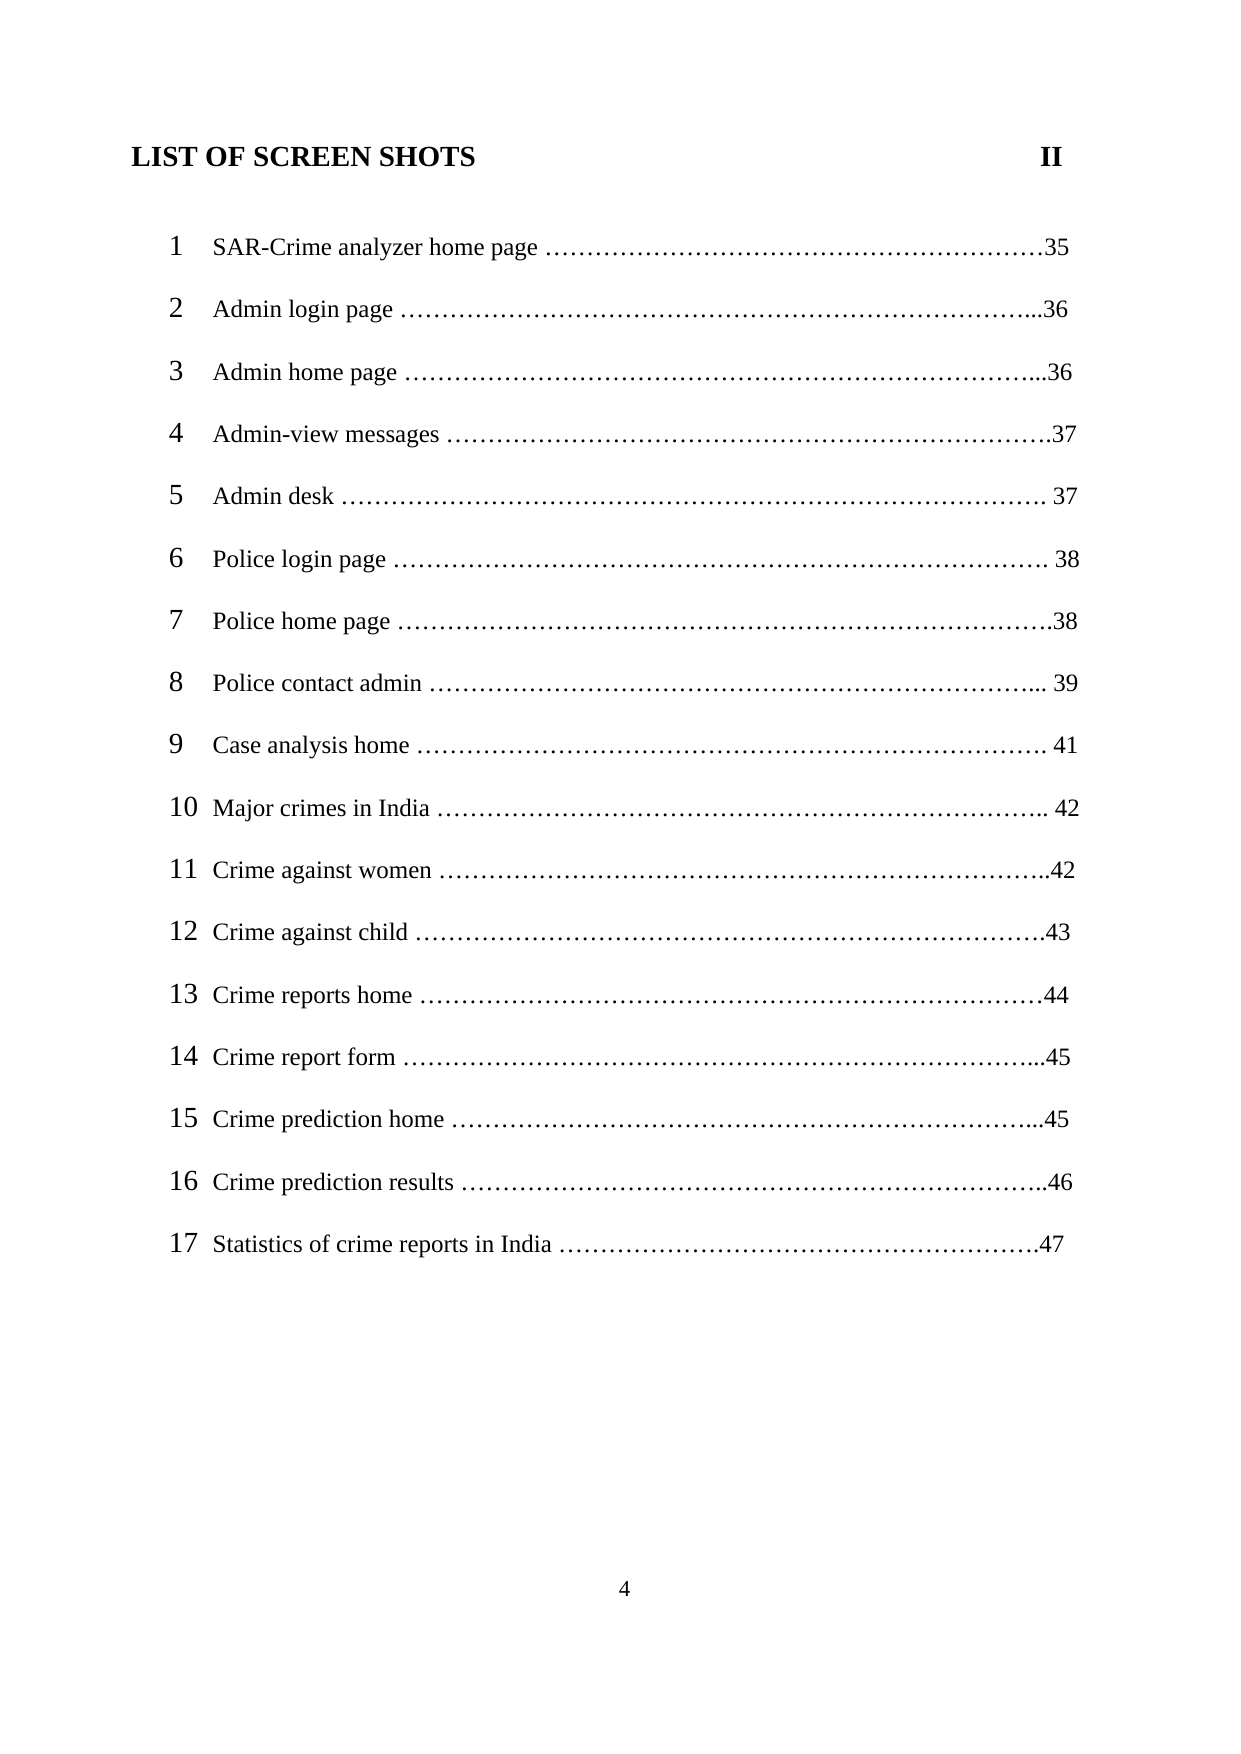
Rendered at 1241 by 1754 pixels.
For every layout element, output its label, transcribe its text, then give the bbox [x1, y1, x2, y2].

list Crime reports home …………………………………………………………………44 [169, 976, 1117, 1009]
list Crime against women ………………………………………………………………..42 [169, 851, 1117, 885]
list Police home page …………………………………………………………………….38 [169, 602, 1117, 636]
list Crime against child ………………………………………………………………….43 [169, 913, 1117, 947]
list Crime prediction results ……………………………………………………………..46 [169, 1163, 1117, 1196]
list Admin login page …………………………………………………………………...36 [169, 291, 1117, 324]
list Admin home page …………………………………………………………………...36 [169, 353, 1117, 386]
list Crime report form …………………………………………………………………...45 [169, 1038, 1117, 1072]
list Crime prediction home ……………………………………………………………...45 [169, 1100, 1117, 1134]
list Admin-view messages ……………………………………………………………….37 [169, 415, 1117, 449]
list Statistics of crime reports in India ………………………………………………….47 [169, 1225, 1117, 1258]
list Police login page ……………………………………………………………………. 38 [169, 540, 1117, 573]
text LIST OF SCREEN SHOTS II [131, 139, 1117, 173]
list Police contact admin ………………………………………………………………... 39 [169, 664, 1117, 698]
list Admin desk …………………………………………………………………………. 37 [169, 477, 1117, 511]
list SAR-Crime analyzer home page ……………………………………………………35 [169, 228, 1117, 262]
list Case analysis home …………………………………………………………………. 41 [169, 727, 1117, 760]
list Major crimes in India ……………………………………………………………….. 42 [169, 789, 1117, 822]
